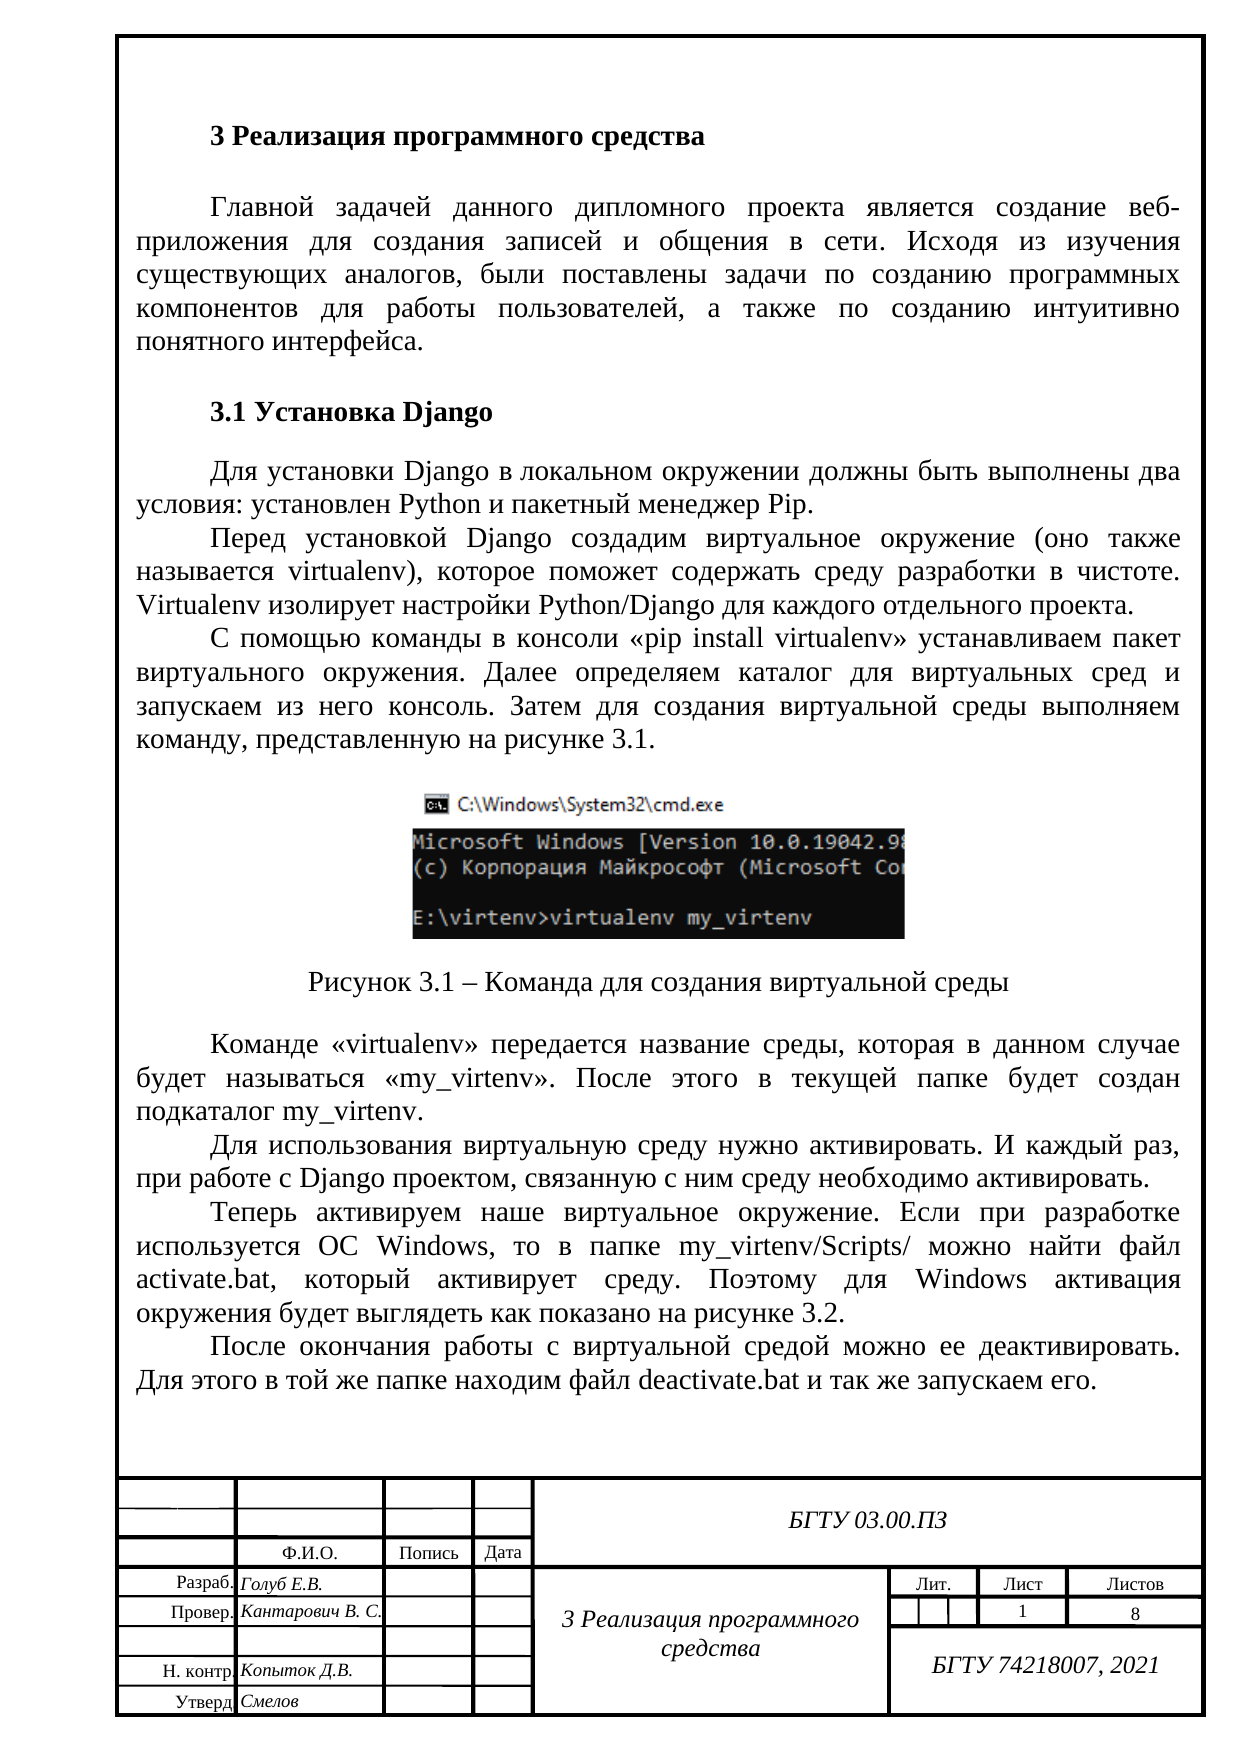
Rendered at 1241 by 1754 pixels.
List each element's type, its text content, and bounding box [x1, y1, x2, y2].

text Для использования виртуальную среду нужно активировать. И каждый раз, при работе с Django проектом, связанную с ним среду необходимо активировать. [136, 1127, 1181, 1194]
text Теперь активируем наше виртуальное окружение. Если при разработке используется ОС Windows, то в папке my_virtenv/Scripts/ можно найти файл activate.bat, который активирует среду. Поэтому для Windows активация окружения будет выглядеть как показано на рисунке 3.2. [136, 1194, 1181, 1328]
text Главной задачей данного дипломного проекта является создание веб-приложения для создания записей и общения в сети. Исходя из изучения существующих аналогов, были поставлены задачи по созданию программных компонентов для работы пользователей, а также по созданию интуитивно понятного интерфейса. [136, 189, 1181, 357]
subtitle 3.1 Установка Django [210, 394, 1181, 428]
text После окончания работы с виртуальной средой можно ее деактивировать. Для этого в той же папке находим файл deactivate.bat и так же запускаем его. [136, 1328, 1181, 1395]
text Перед установкой Django создадим виртуальное окружение (оно также называется virtualenv), которое поможет содержать среду разработки в чистоте. Virtualenv изолирует настройки Python/Django для каждого отдельного проекта. [136, 520, 1181, 621]
text Команде «virtualenv» передается название среды, которая в данном случае будет называться «my_virtenv». После этого в текущей папке будет создан подкаталог my_virtenv. [136, 1026, 1181, 1127]
picture [412, 783, 905, 939]
text С помощью команды в консоли «pip install virtualenv» устанавливаем пакет виртуального окружения. Далее определяем каталог для виртуальных сред и запускаем из него консоль. Затем для создания виртуальной среды выполняем команду, представленную на рисунке 3.1. [136, 621, 1181, 755]
text Для установки Django в локальном окружении должны быть выполнены два условия: установлен Python и пакетный менеджер Pip. [136, 453, 1181, 520]
text Рисунок 3.1 – Команда для создания виртуальной среды [136, 964, 1181, 997]
subtitle 3 Реализация программного средства [136, 118, 1181, 152]
